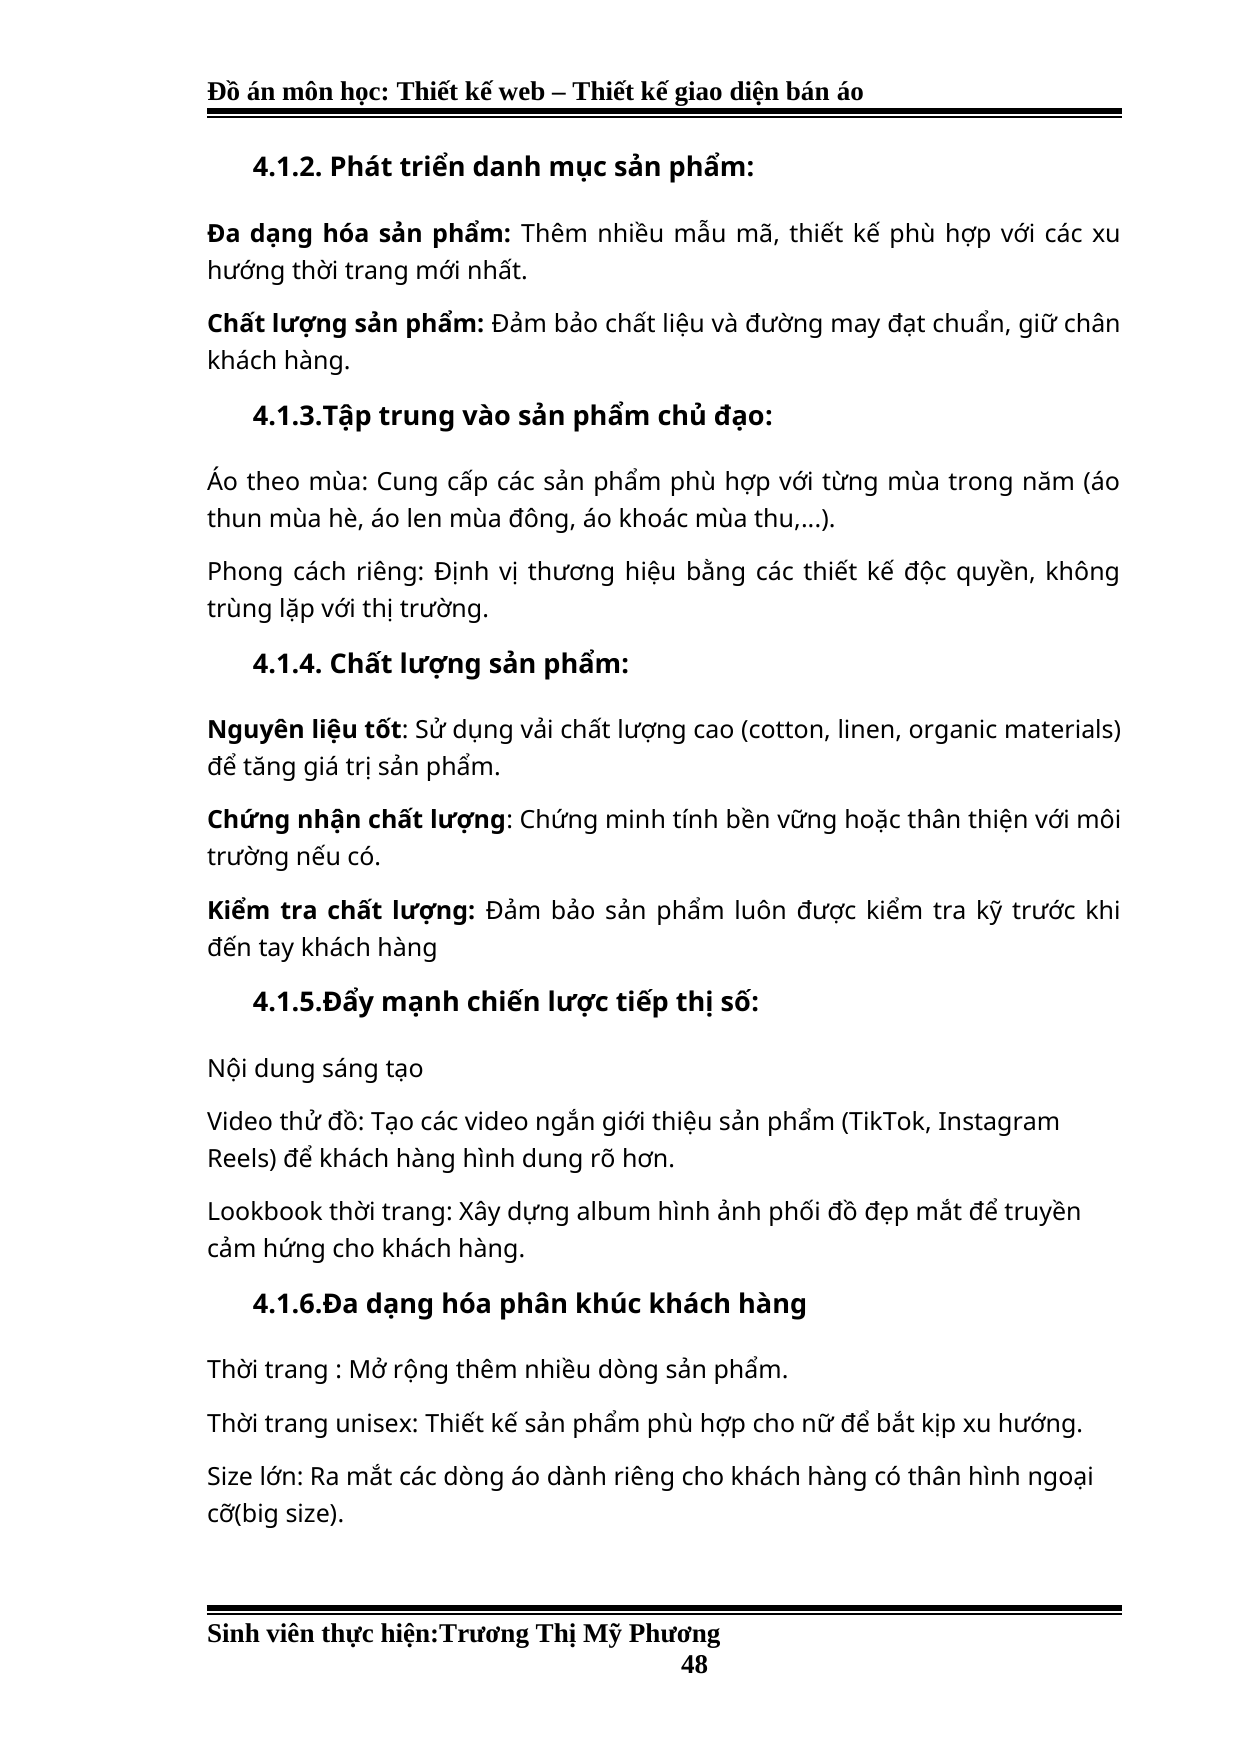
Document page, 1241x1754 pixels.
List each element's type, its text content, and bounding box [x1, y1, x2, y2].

text Lookbook thời trang: Xây dựng album hình ảnh phối đồ đẹp mắt để truyền cảm hứng cho khách hàng. [207, 1194, 1122, 1265]
text Chất lượng sản phẩm: Đảm bảo chất liệu và đường may đạt chuẩn, giữ chân khách hàng. [207, 306, 1122, 377]
text Phong cách riêng: Định vị thương hiệu bằng các thiết kế độc quyền, không trùng lặp với thị trường. [207, 554, 1122, 625]
text Chứng nhận chất lượng: Chứng minh tính bền vững hoặc thân thiện với môi trường nếu có. [207, 802, 1122, 873]
subtitle 4.1.3.Tập trung vào sản phẩm chủ đạo: [253, 396, 1122, 433]
text Đa dạng hóa sản phẩm: Thêm nhiều mẫu mã, thiết kế phù hợp với các xu hướng thời trang mới nhất. [207, 216, 1122, 286]
text Size lớn: Ra mắt các dòng áo dành riêng cho khách hàng có thân hình ngoại cỡ(big size). [207, 1459, 1122, 1530]
subtitle 4.1.5.Đẩy mạnh chiến lược tiếp thị số: [253, 983, 1122, 1019]
subtitle 4.1.6.Đa dạng hóa phân khúc khách hàng [253, 1284, 1122, 1321]
text Video thử đồ: Tạo các video ngắn giới thiệu sản phẩm (TikTok, Instagram Reels) để khách hàng hình dung rõ hơn. [207, 1104, 1122, 1175]
text Thời trang unisex: Thiết kế sản phẩm phù hợp cho nữ để bắt kịp xu hướng. [207, 1406, 1122, 1439]
text Kiểm tra chất lượng: Đảm bảo sản phẩm luôn được kiểm tra kỹ trước khi đến tay khách hàng [207, 892, 1122, 963]
text Nội dung sáng tạo [207, 1050, 1122, 1084]
subtitle 4.1.4. Chất lượng sản phẩm: [253, 644, 1122, 681]
text Áo theo mùa: Cung cấp các sản phẩm phù hợp với từng mùa trong năm (áo thun mùa hè, áo len mùa đông, áo khoác mùa thu,...). [207, 464, 1122, 534]
text Thời trang : Mở rộng thêm nhiều dòng sản phẩm. [207, 1352, 1122, 1386]
subtitle 4.1.2. Phát triển danh mục sản phẩm: [253, 148, 1122, 184]
text Nguyên liệu tốt: Sử dụng vải chất lượng cao (cotton, linen, organic materials) để tăng giá trị sản phẩm. [207, 712, 1122, 783]
